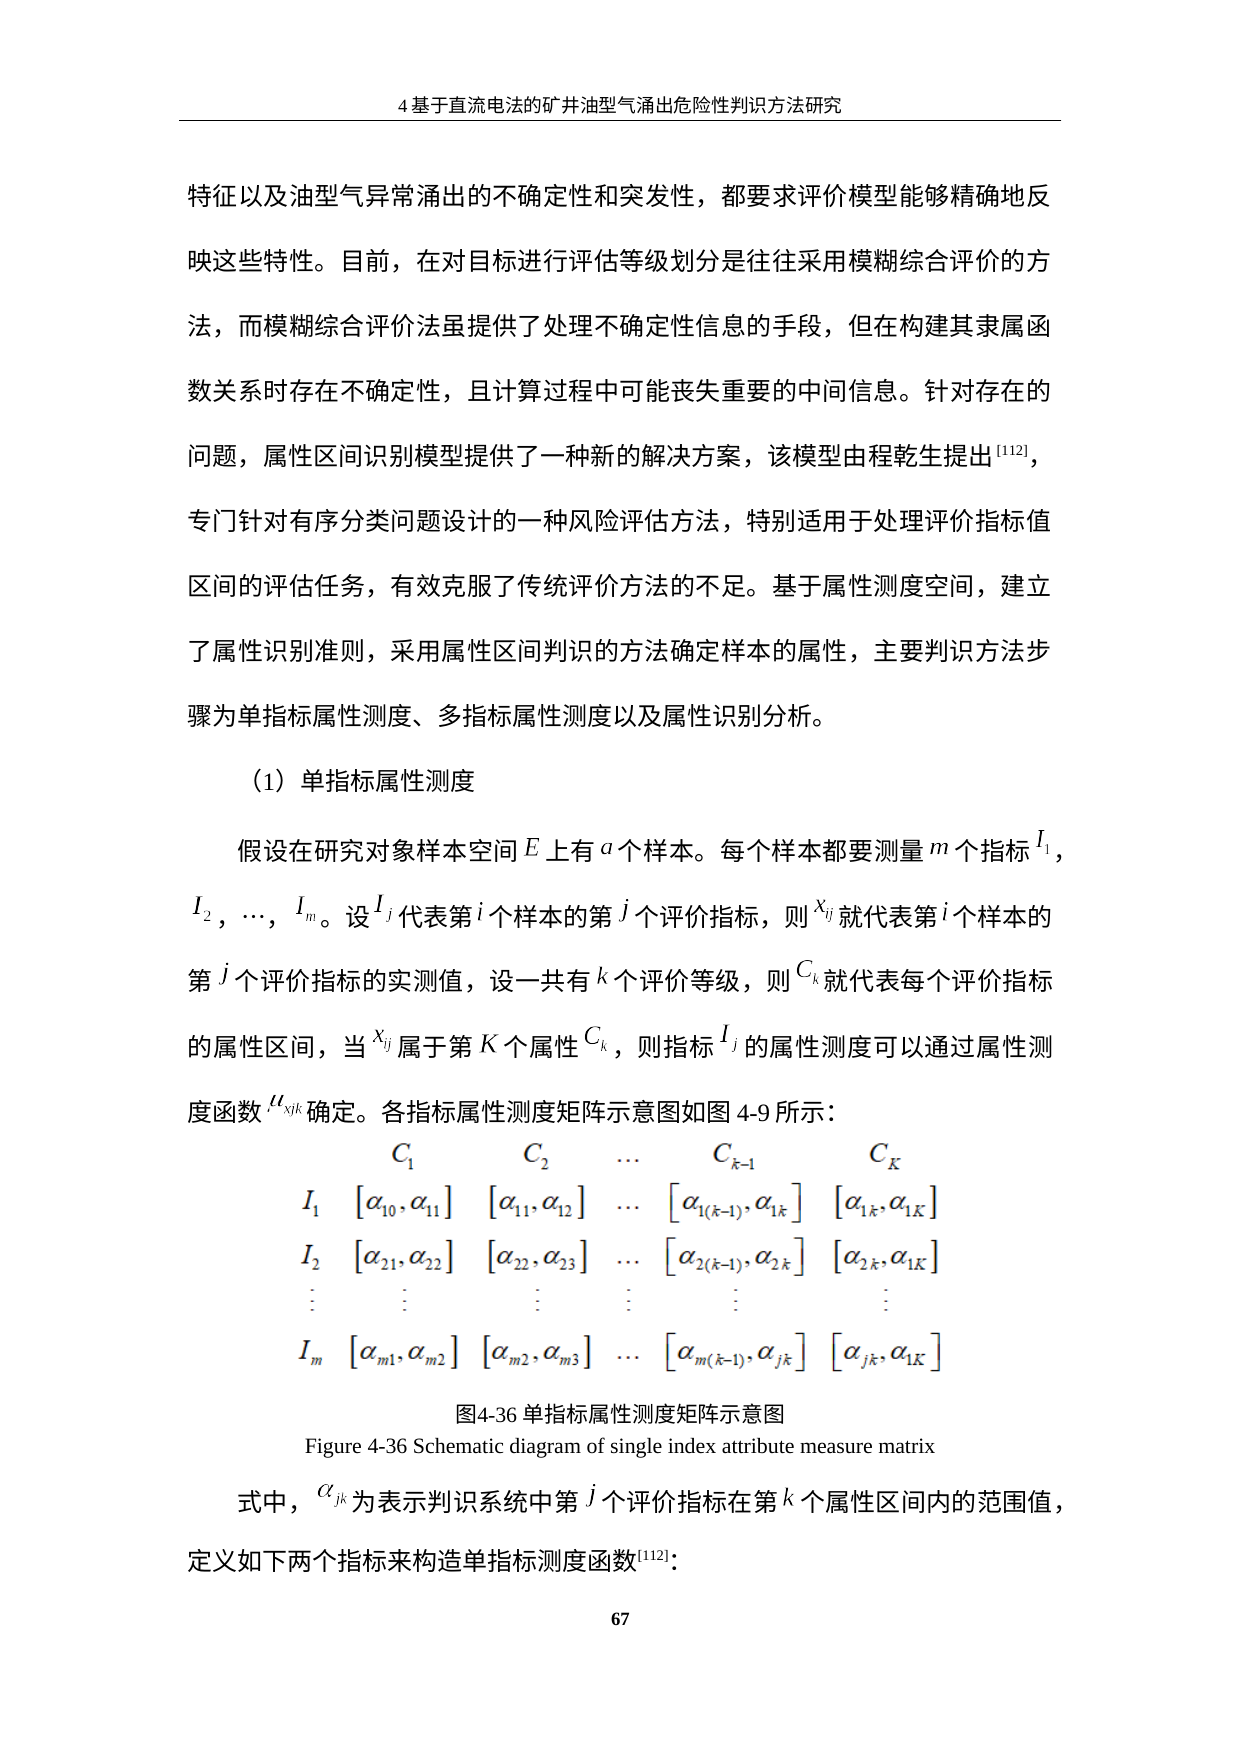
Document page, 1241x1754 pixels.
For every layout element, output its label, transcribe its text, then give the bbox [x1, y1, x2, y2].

text 式中，为表示判识系统中第个评价指标在第个属性区间内的范围值，定义如下两个指标来构造单指标测度函数[112]： [187, 1462, 1053, 1592]
picture [295, 1137, 945, 1380]
text （1）单指标属性测度 [187, 747, 1053, 812]
text 假设在研究对象样本空间上有个样本。每个样本都要测量个指标，，…，。设代表第个样本的第个评价指标，则就代表第个样本的第个评价指标的实测值，设一共有个评价等级，则就代表每个评价指标的属性区间，当属于第个属性，则指标的属性测度可以通过属性测度函数确定。各指标属性测度矩阵示意图如图4-9所示： [187, 812, 1053, 1137]
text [187, 162, 1053, 747]
